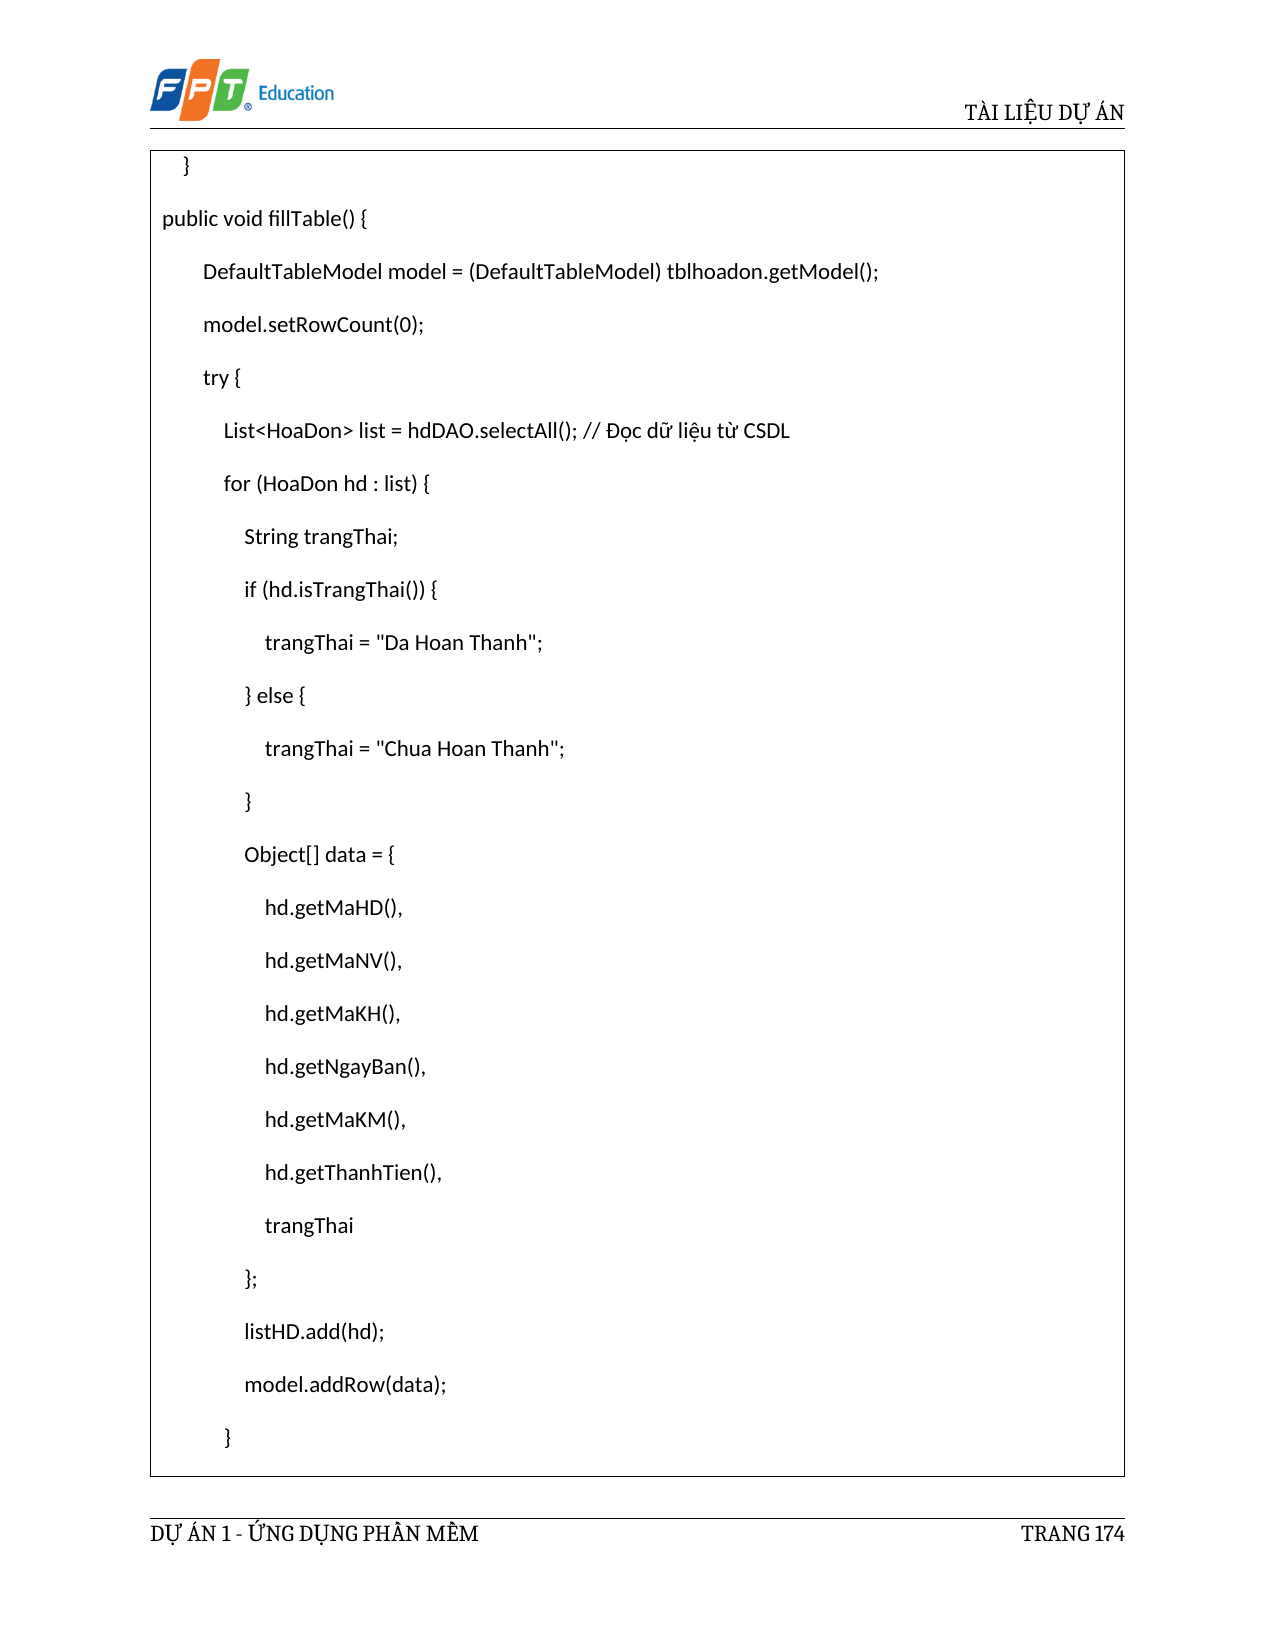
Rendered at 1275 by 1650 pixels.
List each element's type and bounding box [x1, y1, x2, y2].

table_header [151, 151, 1124, 1476]
picture [150, 59, 336, 121]
